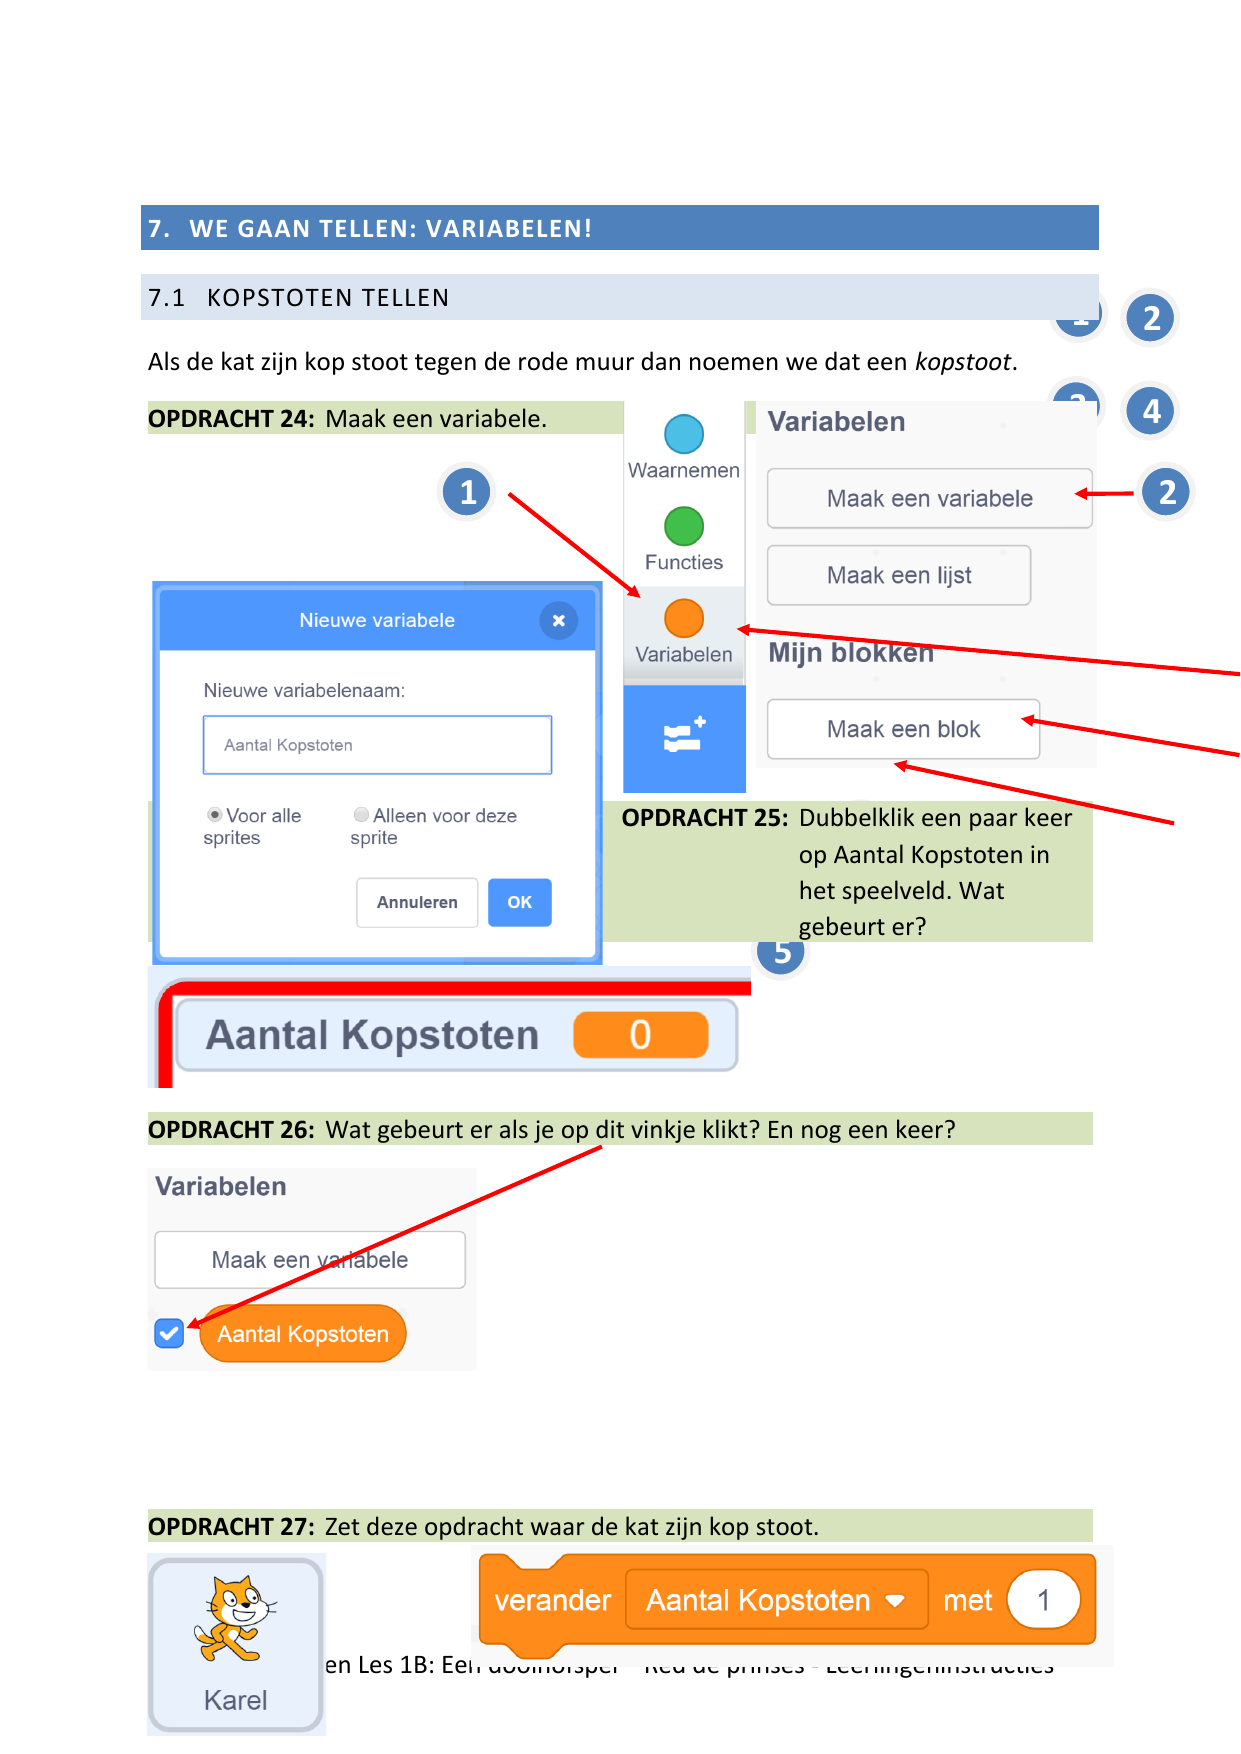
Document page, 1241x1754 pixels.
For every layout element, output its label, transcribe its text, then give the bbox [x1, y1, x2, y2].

text Als de kat zijn kop stoot tegen de rode muur dan noemen we dat een kopstoot. [148, 344, 1093, 377]
picture [146, 1553, 327, 1736]
picture [147, 966, 751, 1088]
picture [755, 401, 1097, 659]
picture [147, 1168, 477, 1371]
text Maak een variabele. [148, 401, 623, 434]
text Zet deze opdracht waar de kat zijn kop stoot. [148, 1509, 1093, 1542]
picture [471, 1545, 1114, 1667]
picture [152, 581, 603, 965]
text Dubbelklik een paar keer op Aantal Kopstoten in het speelveld. Wat gebeurt er? [603, 801, 1093, 942]
picture [623, 401, 747, 793]
text Wat gebeurt er als je op dit vinkje klikt? En nog een keer? [148, 1112, 1093, 1145]
picture [755, 633, 1097, 768]
subtitle We gaan tellen: Variabelen! [148, 211, 1093, 244]
subtitle Kopstoten tellen [148, 281, 1093, 313]
